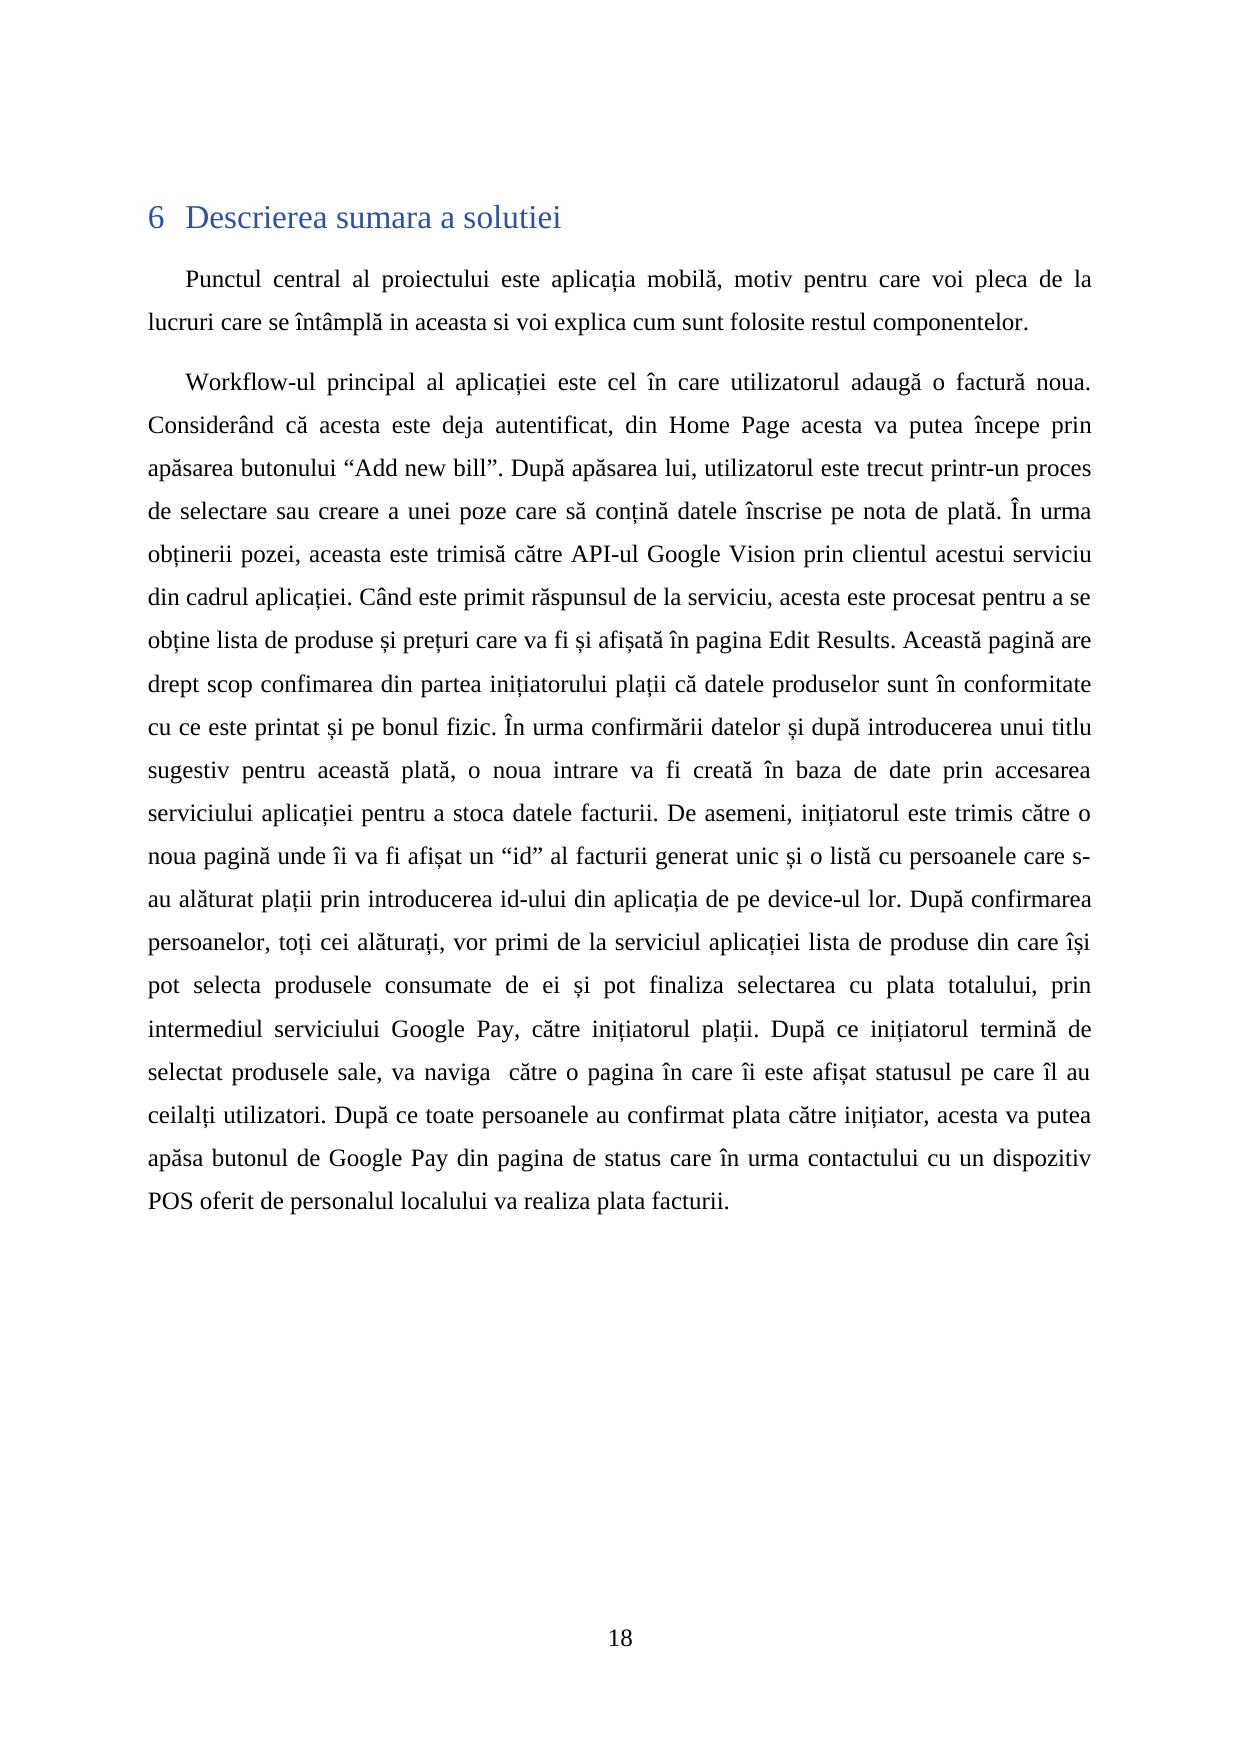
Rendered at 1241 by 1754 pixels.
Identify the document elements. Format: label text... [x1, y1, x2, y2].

text Punctul central al proiectului este aplicația mobilă, motiv pentru care voi pleca de la lucruri care se întâmplă in aceasta si voi explica cum sunt folosite restul componentelor. [148, 264, 1093, 336]
subtitle Descrierea sumara a solutiei [148, 198, 1093, 236]
text Workflow-ul principal al aplicației este cel în care utilizatorul adaugă o factură noua. Considerând că acesta este deja autentificat, din Home Page acesta va putea începe prin apăsarea butonului “Add new bill”. După apăsarea lui, utilizatorul este trecut printr-un proces de selectare sau creare a unei poze care să conțină datele înscrise pe nota de plată. În urma obținerii pozei, aceasta este trimisă către API-ul Google Vision prin clientul acestui serviciu din cadrul aplicației. Când este primit răspunsul de la serviciu, acesta este procesat pentru a se obține lista de produse și prețuri care va fi și afișată în pagina Edit Results. Această pagină are drept scop confimarea din partea inițiatorului plații că datele produselor sunt în conformitate cu ce este printat și pe bonul fizic. În urma confirmării datelor și după introducerea unui titlu sugestiv pentru această plată, o noua intrare va fi creată în baza de date prin accesarea serviciului aplicației pentru a stoca datele facturii. De asemeni, inițiatorul este trimis către o noua pagină unde îi va fi afișat un “id” al facturii generat unic și o listă cu persoanele care s-au alăturat plații prin introducerea id-ului din aplicația de pe device-ul lor. După confirmarea persoanelor, toți cei alăturați, vor primi de la serviciul aplicației lista de produse din care își pot selecta produsele consumate de ei și pot finaliza selectarea cu plata totalului, prin intermediul serviciului Google Pay, către inițiatorul plații. După ce inițiatorul termină de selectat produsele sale, va naviga către o pagina în care îi este afișat statusul pe care îl au ceilalți utilizatori. După ce toate persoanele au confirmat plata către inițiator, acesta va putea apăsa butonul de Google Pay din pagina de status care în urma contactului cu un dispozitiv POS oferit de personalul localului va realiza plata facturii. [148, 367, 1093, 1215]
